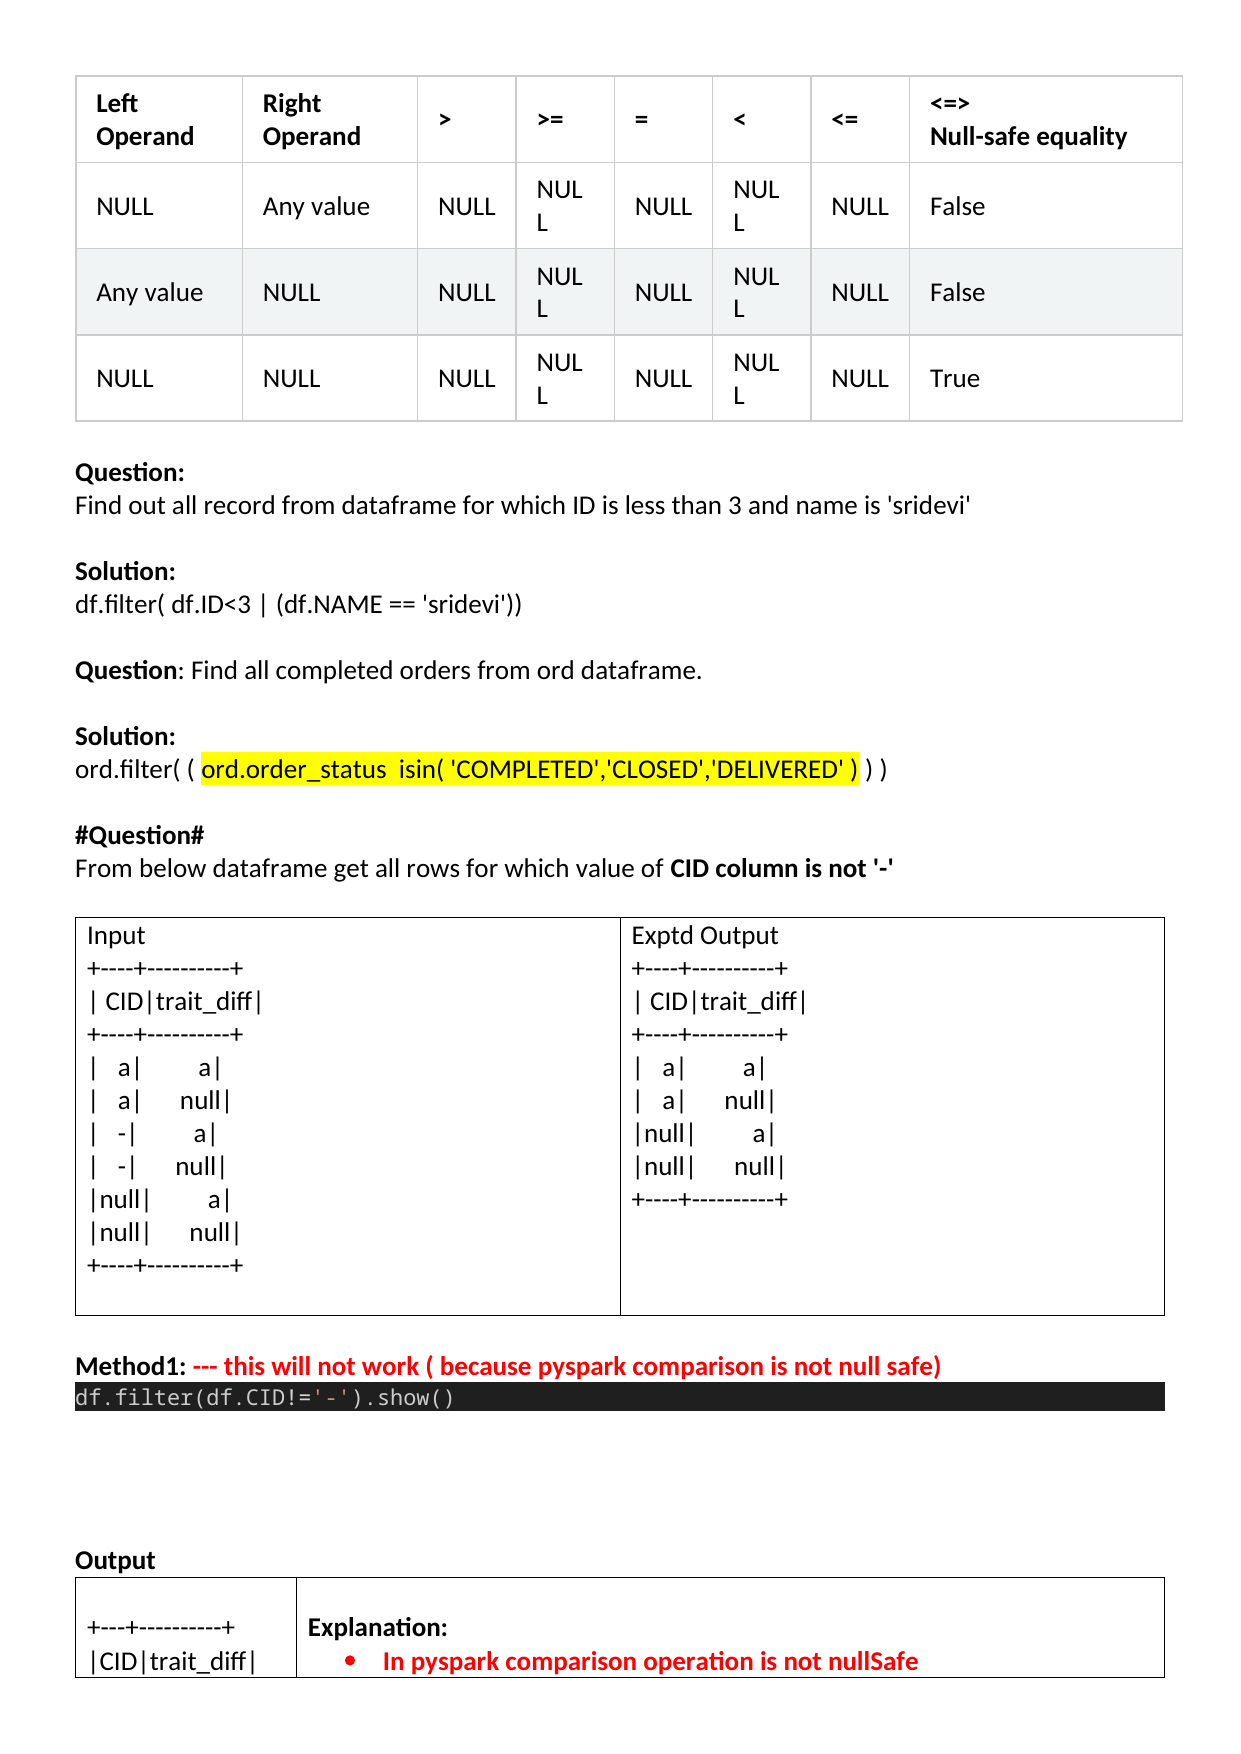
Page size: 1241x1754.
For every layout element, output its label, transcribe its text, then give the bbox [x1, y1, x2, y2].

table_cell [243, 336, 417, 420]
text Question: Find all completed orders from ord dataframe. [75, 653, 1165, 686]
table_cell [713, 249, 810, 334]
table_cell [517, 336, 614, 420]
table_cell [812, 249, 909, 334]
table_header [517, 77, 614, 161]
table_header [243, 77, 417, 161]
text Find out all record from dataframe for which ID is less than 3 and name is 'sridevi' [75, 488, 1165, 521]
text #Question# [75, 818, 1165, 851]
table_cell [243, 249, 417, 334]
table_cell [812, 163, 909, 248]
text Question: [75, 455, 1165, 488]
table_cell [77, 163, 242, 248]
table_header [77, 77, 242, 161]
text df.filter( df.ID<3 | (df.NAME == 'sridevi')) [75, 587, 1165, 620]
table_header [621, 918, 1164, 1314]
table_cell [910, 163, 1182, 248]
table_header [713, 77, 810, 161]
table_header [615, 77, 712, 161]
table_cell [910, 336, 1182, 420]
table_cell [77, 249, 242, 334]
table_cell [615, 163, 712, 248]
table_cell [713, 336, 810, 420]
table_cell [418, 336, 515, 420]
text Solution: [75, 719, 1165, 752]
text Method1: --- this will not work ( because pyspark comparison is not null safe) [75, 1349, 1165, 1382]
text Output [75, 1543, 1165, 1577]
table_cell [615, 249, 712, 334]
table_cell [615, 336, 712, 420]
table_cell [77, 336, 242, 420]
text Solution: [75, 554, 1165, 587]
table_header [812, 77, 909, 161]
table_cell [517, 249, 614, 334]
text ord.filter( ( ord.order_status isin( 'COMPLETED','CLOSED','DELIVERED' ) ) ) [859, 752, 1165, 785]
text From below dataframe get all rows for which value of CID column is not '-' [75, 851, 1165, 884]
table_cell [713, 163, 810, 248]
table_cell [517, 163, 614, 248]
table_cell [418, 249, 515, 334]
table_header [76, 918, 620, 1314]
text df.filter(df.CID!='-').show() [75, 1382, 1165, 1411]
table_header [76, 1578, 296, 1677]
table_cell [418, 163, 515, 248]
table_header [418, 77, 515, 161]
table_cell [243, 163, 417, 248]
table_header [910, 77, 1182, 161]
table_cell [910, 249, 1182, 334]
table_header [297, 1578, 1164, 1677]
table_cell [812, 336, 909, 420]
